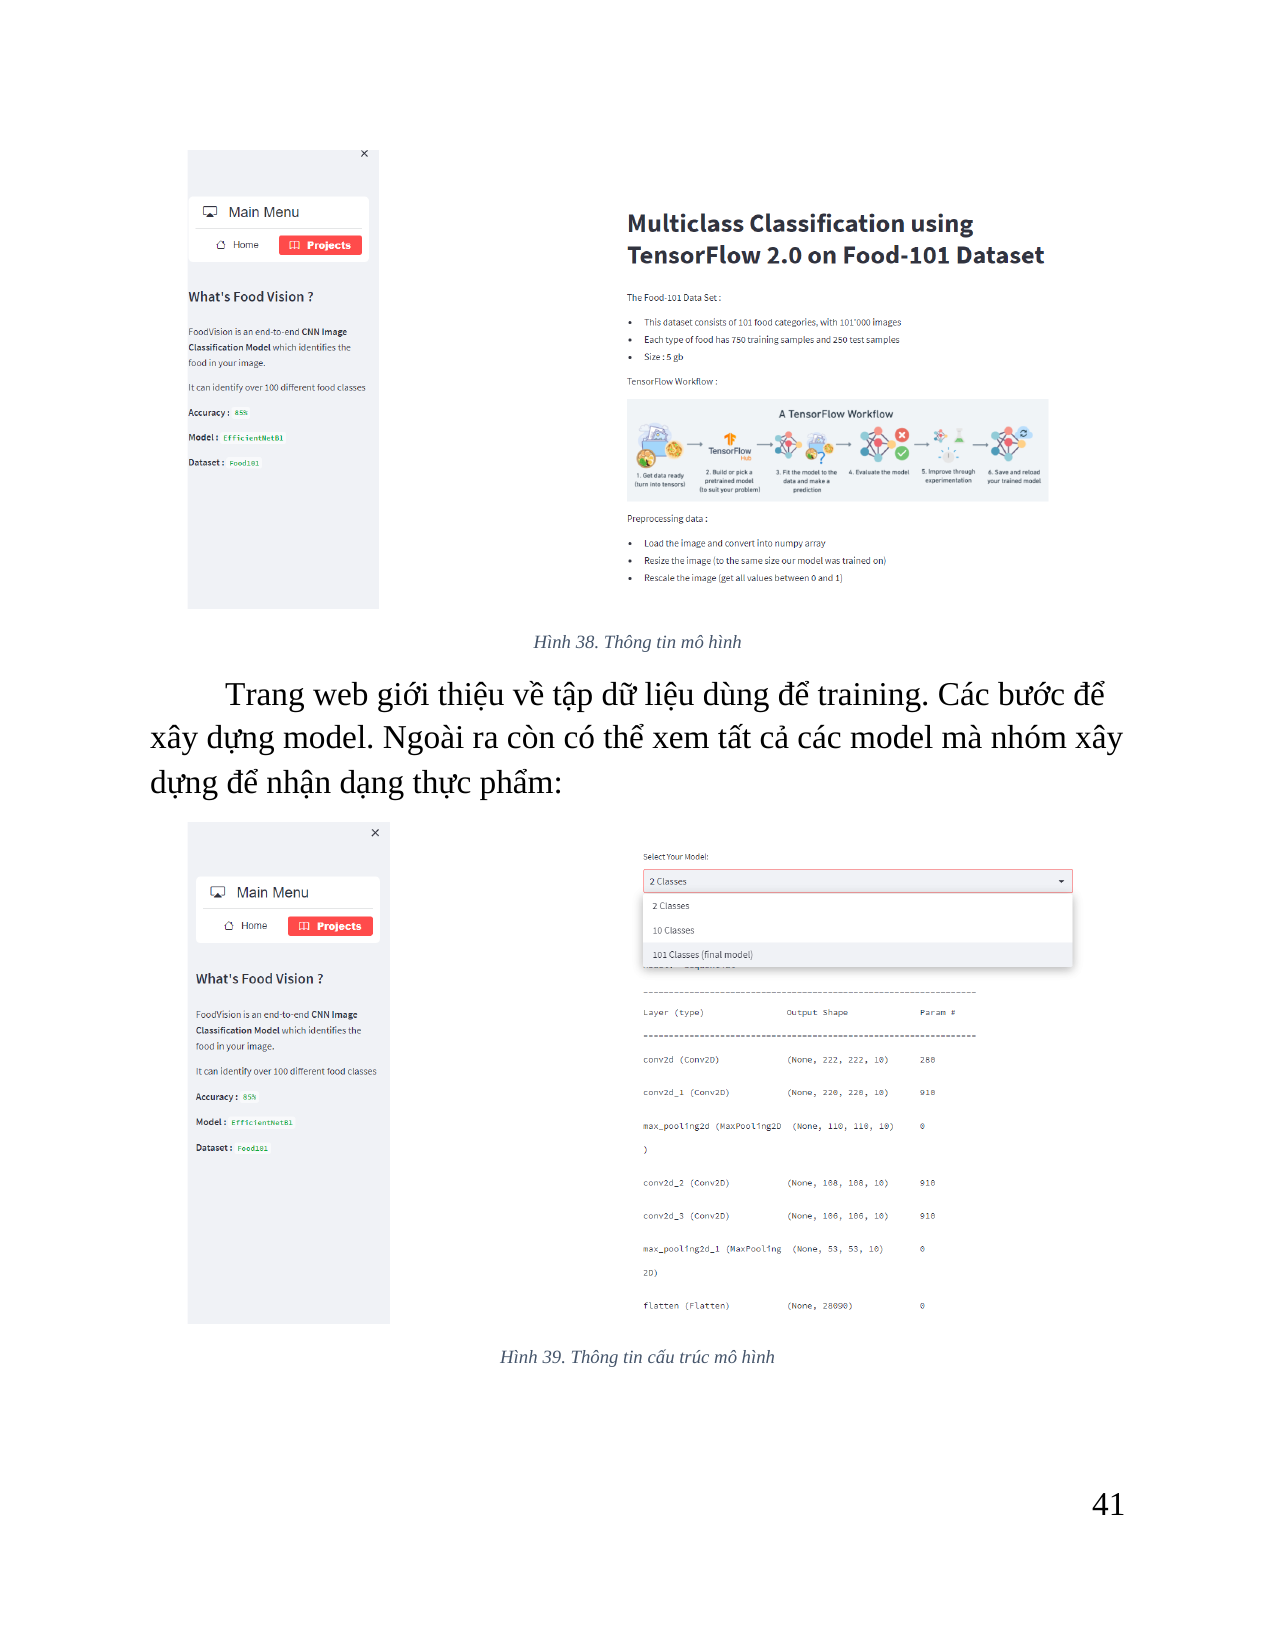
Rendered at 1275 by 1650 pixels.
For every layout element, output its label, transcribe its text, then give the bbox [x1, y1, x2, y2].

text Trang web giới thiệu về tập dữ liệu dùng để training. Các bước để xây dựng model. Ngoài ra còn có thể xem tất cả các model mà nhóm xây dựng để nhận dạng thực phẩm: [150, 674, 1125, 800]
picture [187, 150, 1147, 609]
picture [187, 822, 1154, 1324]
